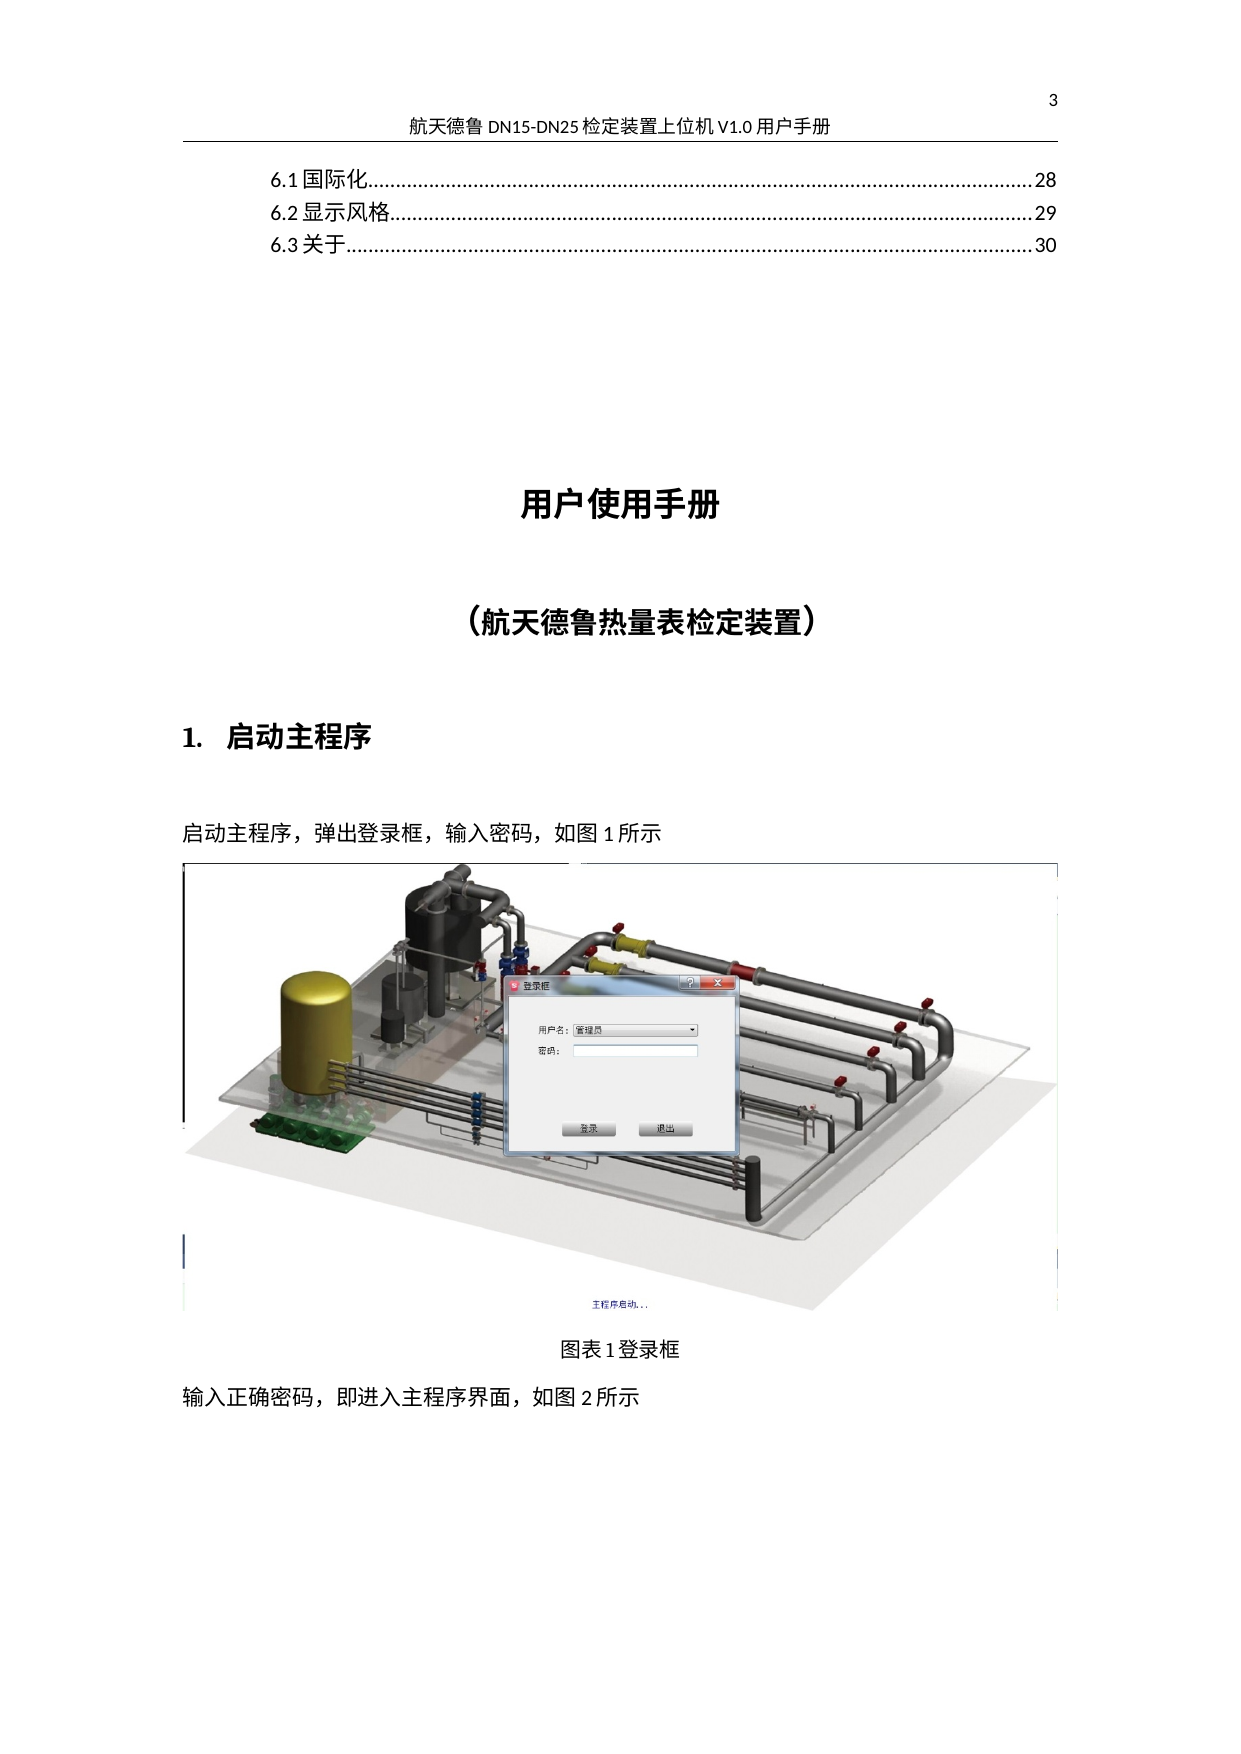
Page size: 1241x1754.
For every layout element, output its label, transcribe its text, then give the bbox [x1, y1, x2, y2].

text 6.2显示风格 29 [270, 194, 1058, 227]
text 启动主程序，弹出登录框，输入密码，如图1所示 [183, 815, 1058, 848]
text 输入正确密码，即进入主程序界面，如图2所示 [183, 1380, 1058, 1412]
text 图表 1登录框 [183, 1332, 1058, 1364]
picture [182, 863, 1058, 1311]
text 6.1国际化 28 [270, 162, 1058, 194]
subtitle 用户使用手册 [183, 470, 1058, 535]
text 6.3关于 30 [270, 227, 1058, 259]
subtitle 启动主程序 [183, 702, 1058, 767]
subtitle （航天德鲁热量表检定装置） [226, 586, 1058, 651]
